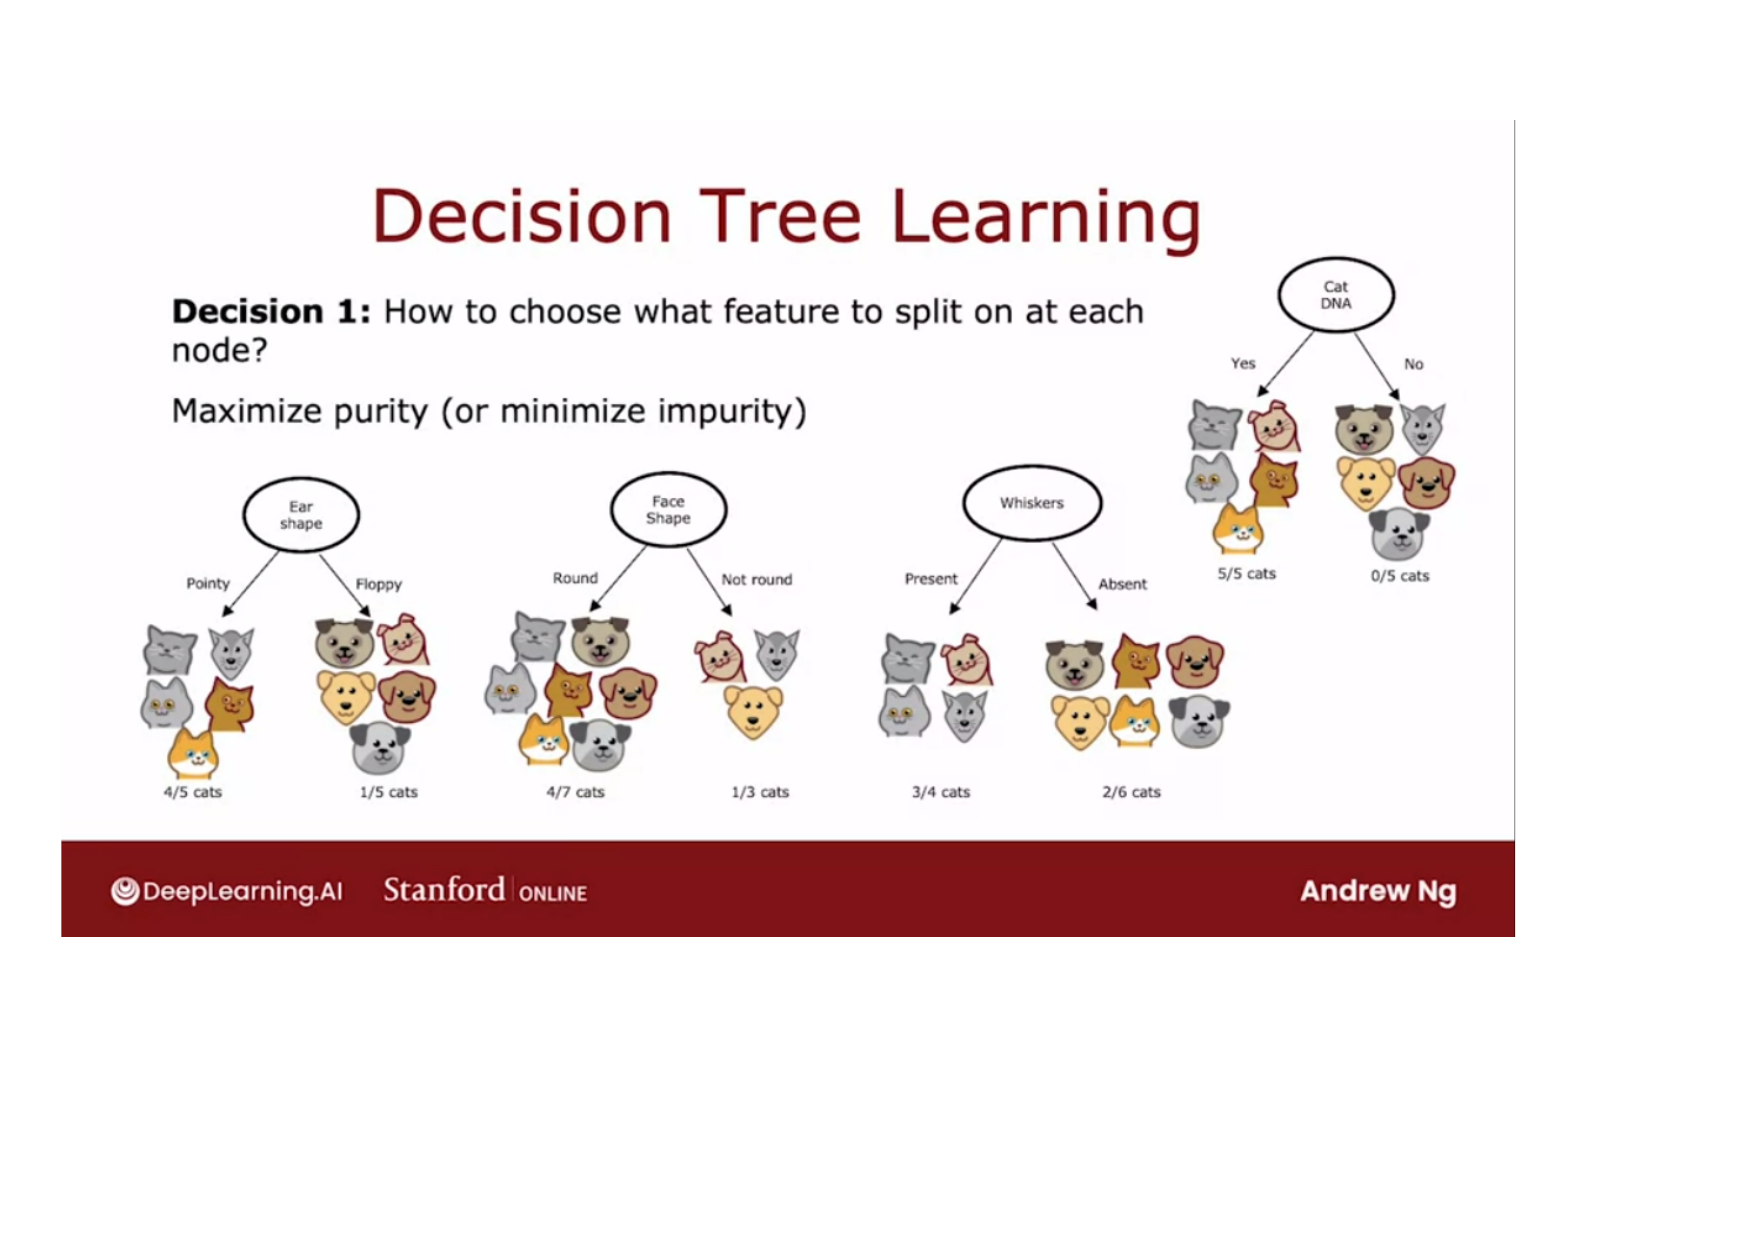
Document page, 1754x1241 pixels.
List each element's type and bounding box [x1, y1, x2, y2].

picture [61, 120, 1516, 937]
